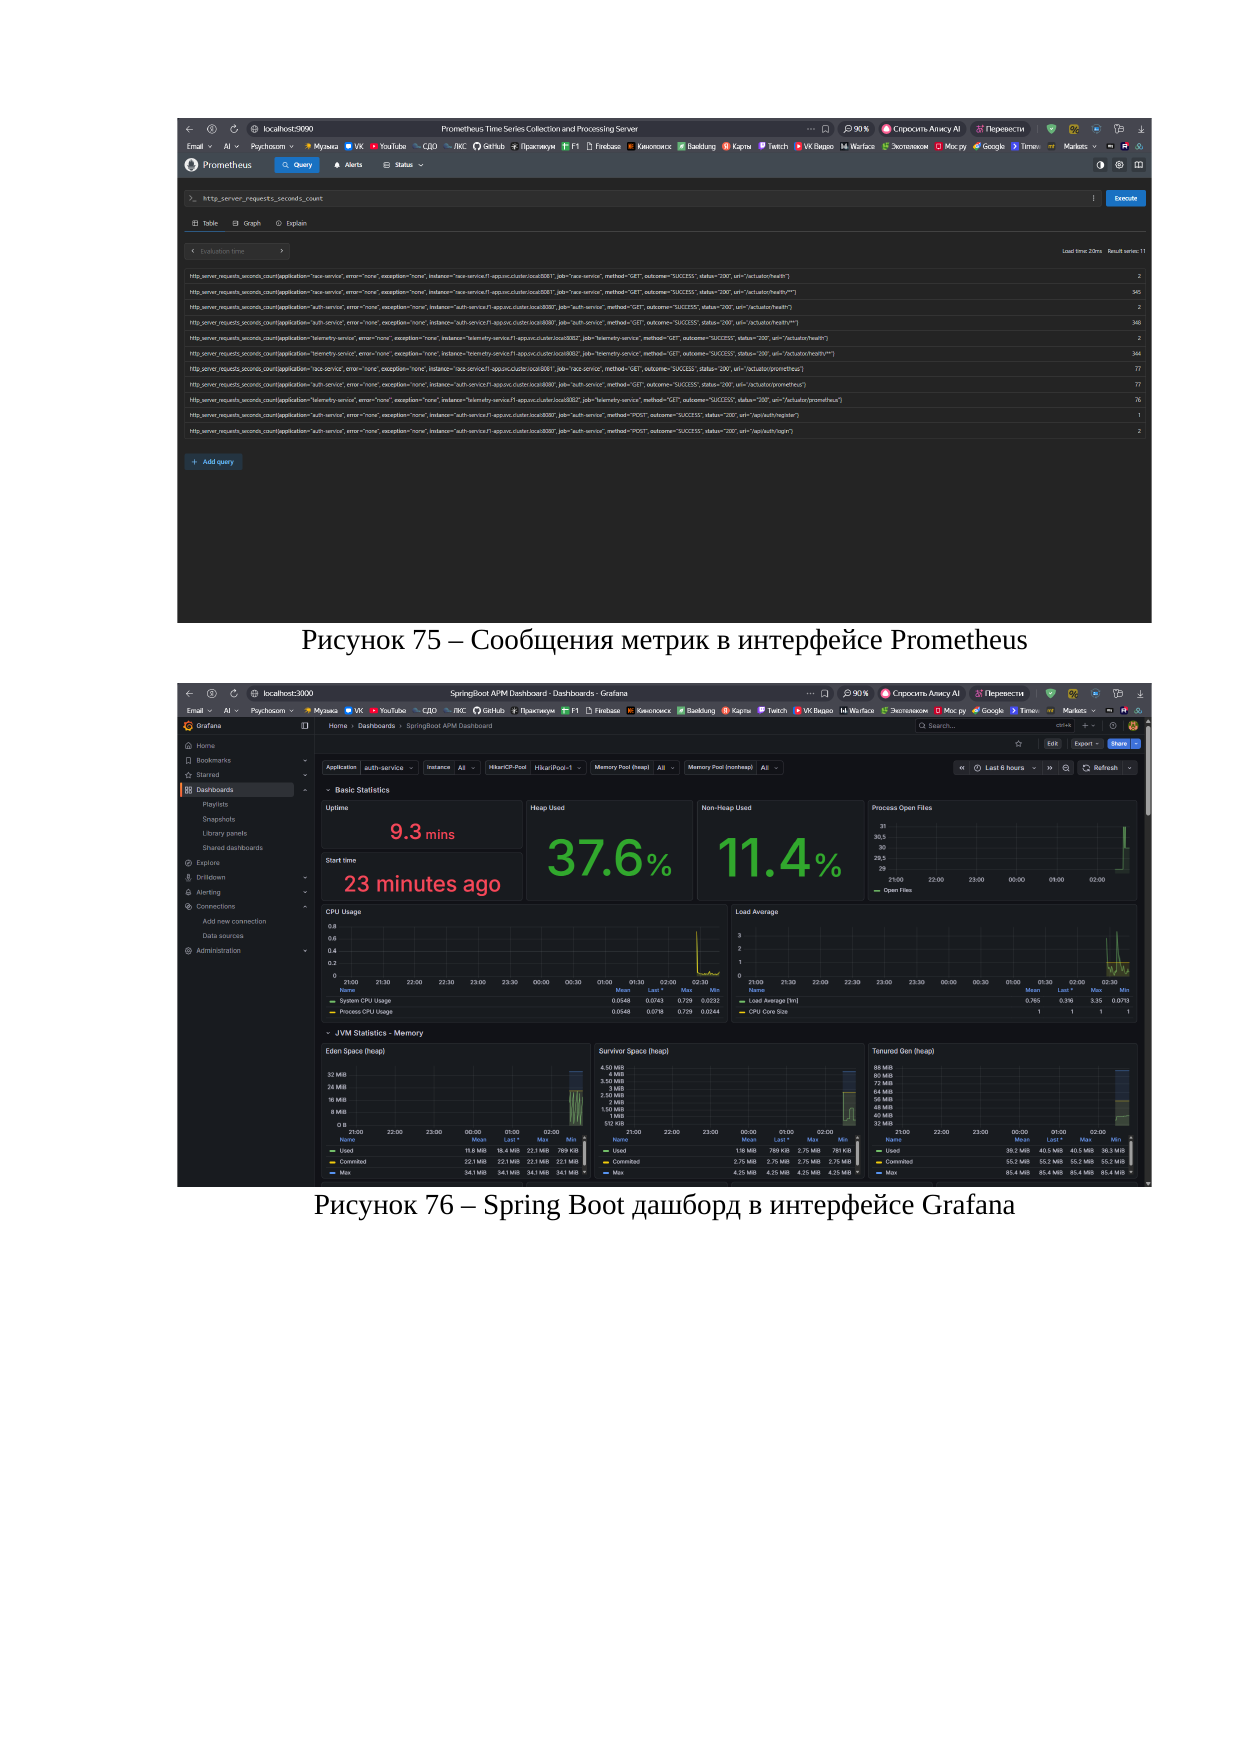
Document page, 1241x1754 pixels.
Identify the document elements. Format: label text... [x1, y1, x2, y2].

picture [177, 683, 1152, 1187]
text Рисунок 76 – Spring Boot дашборд в интерфейсе Grafana [177, 1187, 1152, 1220]
text Рисунок 75 – Сообщения метрик в интерфейсе Prometheus [177, 623, 1152, 656]
picture [177, 118, 1152, 623]
